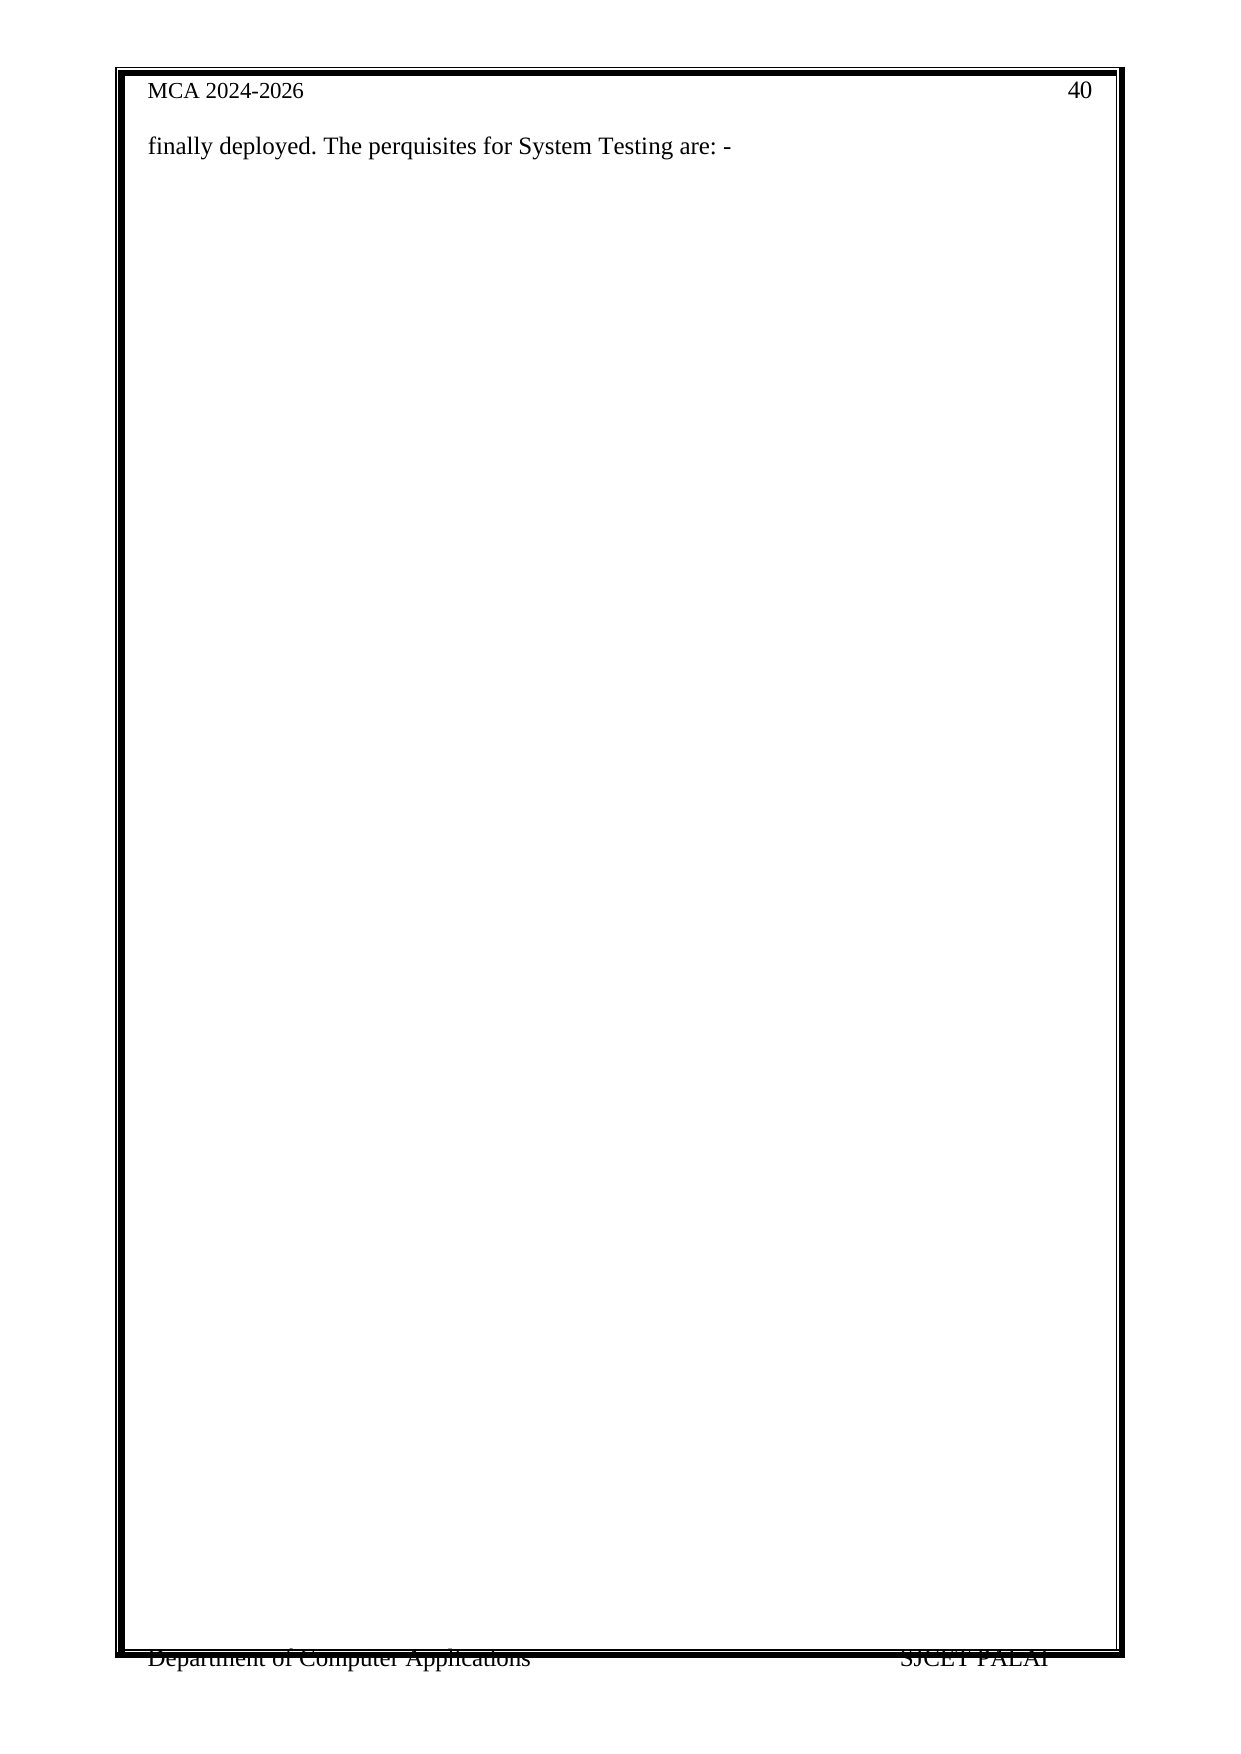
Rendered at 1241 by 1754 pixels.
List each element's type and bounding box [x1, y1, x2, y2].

text [148, 131, 1092, 160]
